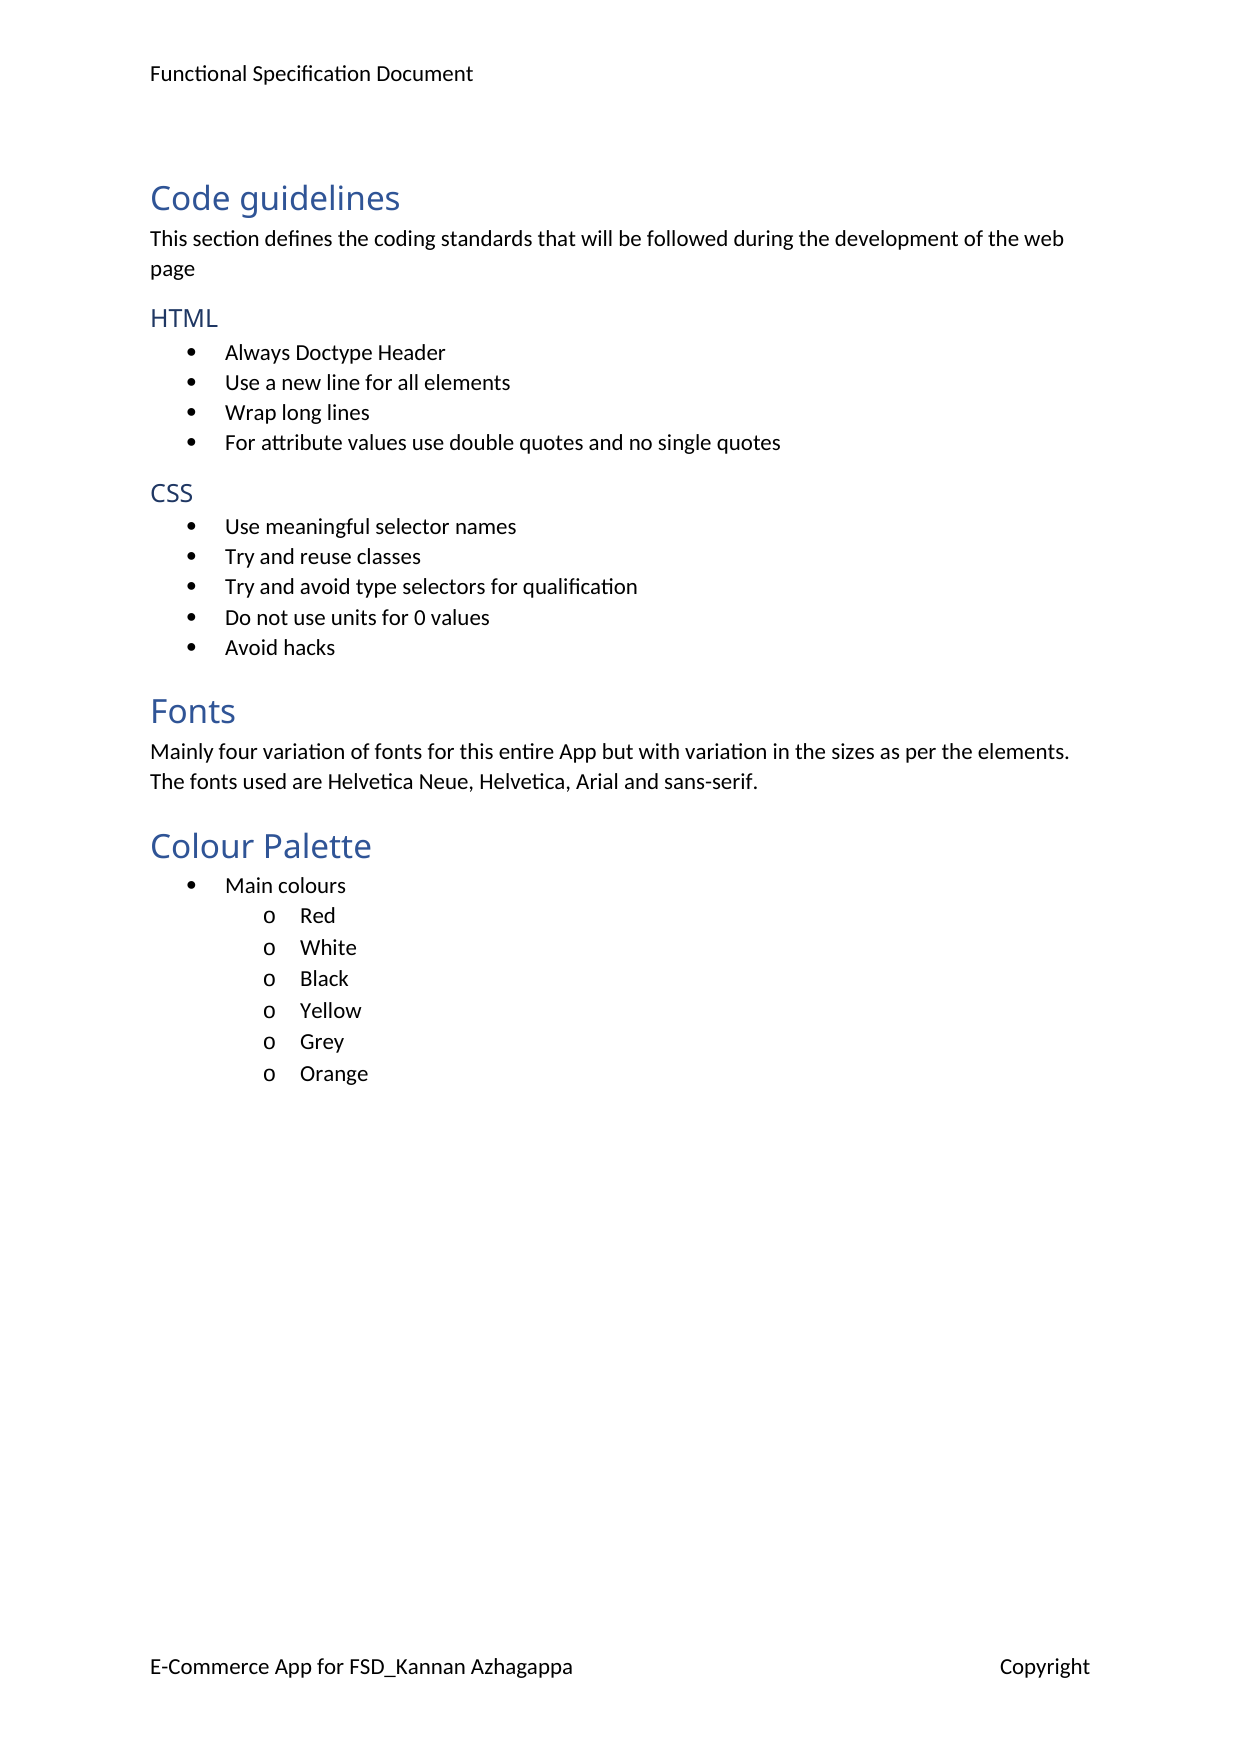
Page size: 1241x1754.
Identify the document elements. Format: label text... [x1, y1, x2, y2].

subtitle Fonts [150, 688, 1090, 733]
list Wrap long lines [187, 398, 1090, 426]
list Always Doctype Header [187, 338, 1090, 366]
text This section defines the coding standards that will be followed during the development of the web page [150, 224, 1090, 282]
text Mainly four variation of fonts for this entire App but with variation in the sizes as per the elements. The fonts used are Helvetica Neue, Helvetica, Arial and sans-serif. [150, 737, 1090, 795]
list White [262, 933, 1090, 962]
list Try and avoid type selectors for qualification [187, 572, 1090, 601]
subtitle Code guidelines [150, 175, 1090, 220]
subtitle Colour Palette [150, 822, 1090, 868]
list Yellow [262, 996, 1090, 1025]
list For attribute values use double quotes and no single quotes [187, 428, 1090, 456]
list Grey [262, 1027, 1090, 1057]
list Try and reuse classes [187, 542, 1090, 570]
list Orange [262, 1059, 1090, 1088]
list Use a new line for all elements [187, 368, 1090, 396]
list Avoid hacks [187, 633, 1090, 661]
list Use meaningful selector names [187, 512, 1090, 540]
list Do not use units for 0 values [187, 603, 1090, 631]
list Black [262, 964, 1090, 994]
subtitle CSS [150, 475, 1090, 509]
subtitle HTML [150, 301, 1090, 335]
list Red [262, 902, 1090, 931]
list Main colours [187, 871, 1090, 899]
